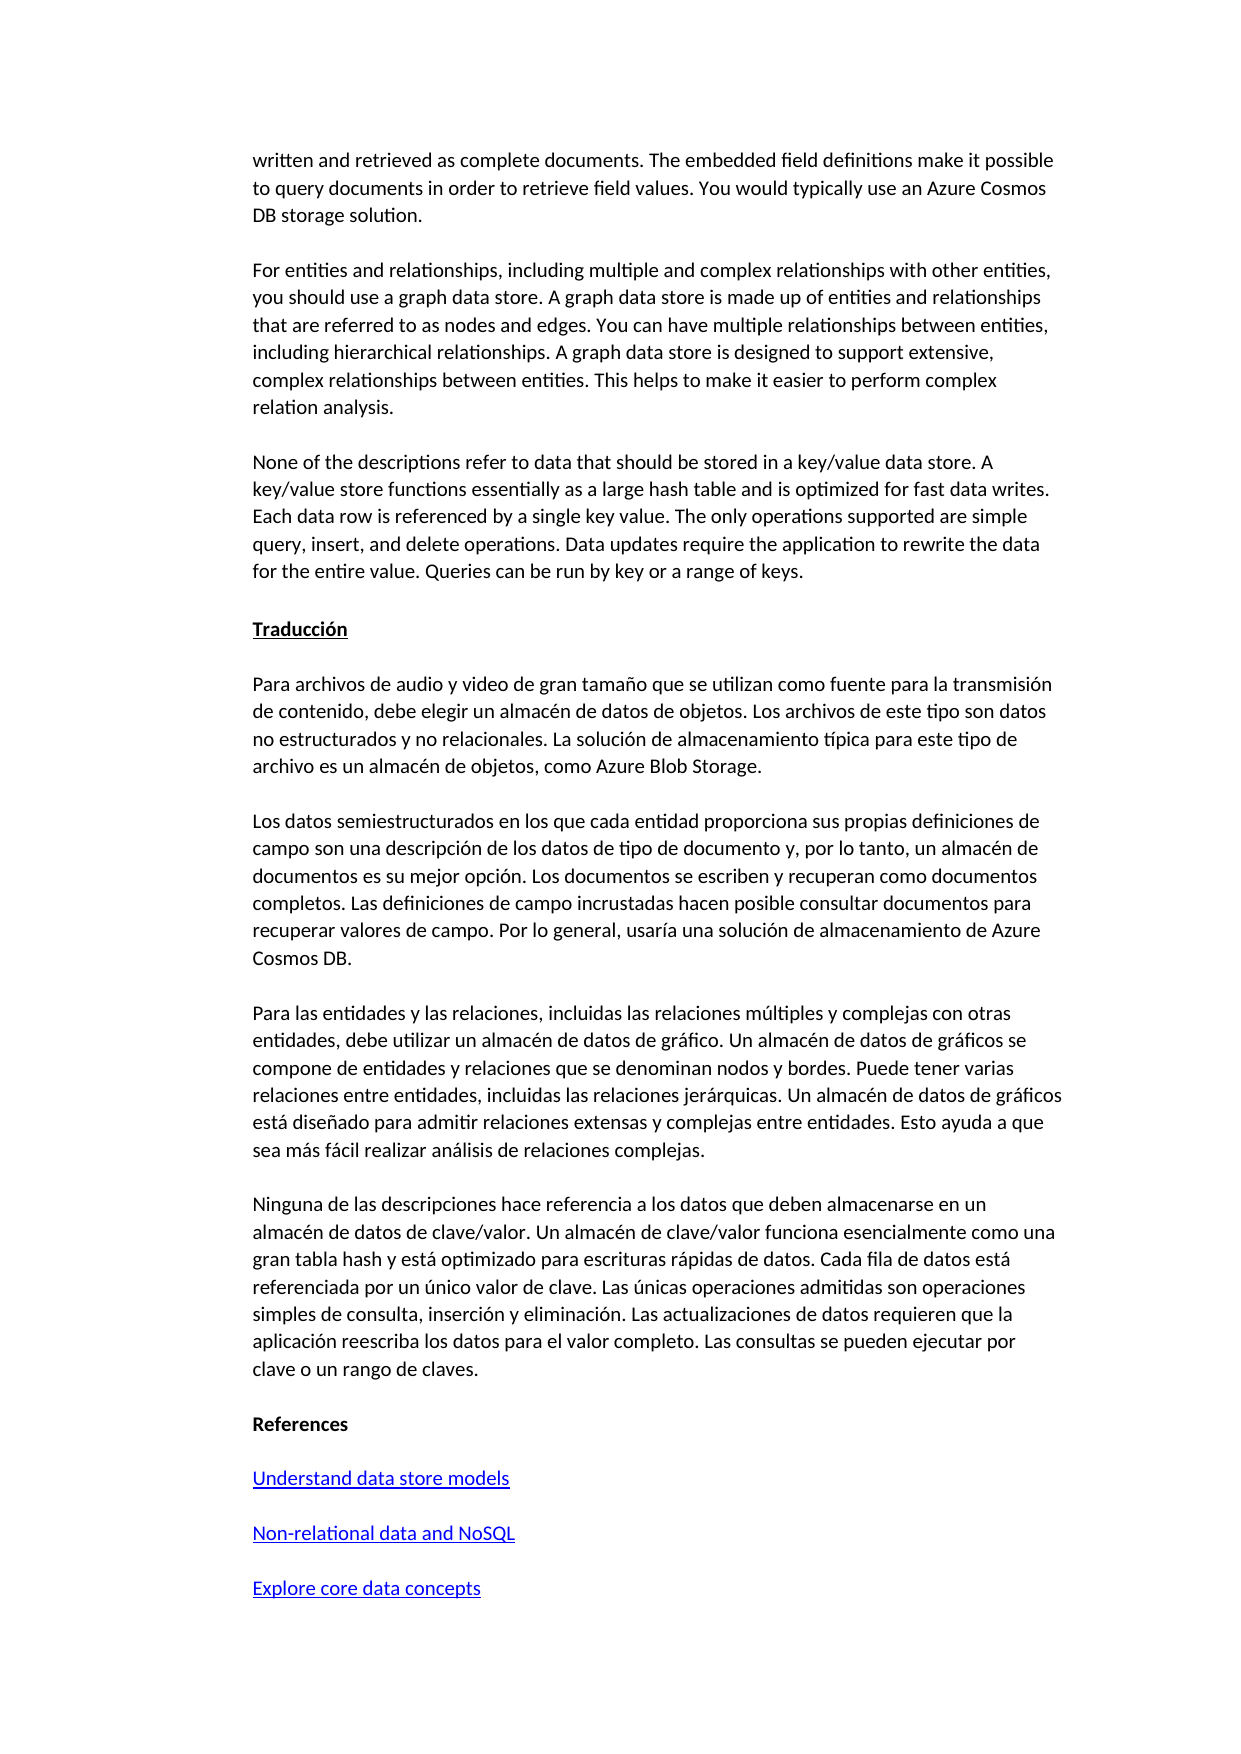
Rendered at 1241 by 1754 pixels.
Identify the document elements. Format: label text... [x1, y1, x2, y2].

list Ninguna de las descripciones hace referencia a los datos que deben almacenarse en un almacén de datos de clave/valor. Un almacén de clave/valor funciona esencialmente como una gran tabla hash y está optimizado para escrituras rápidas de datos. Cada fila de datos está referenciada por un único valor de clave. Las únicas operaciones admitidas son operaciones simples de consulta, inserción y eliminación. Las actualizaciones de datos requieren que la aplicación reescriba los datos para el valor completo. Las consultas se pueden ejecutar por clave o un rango de claves. [252, 1192, 1063, 1381]
list Traducción [252, 616, 1063, 642]
list Para archivos de audio y video de gran tamaño que se utilizan como fuente para la transmisión de contenido, debe elegir un almacén de datos de objetos. Los archivos de este tipo son datos no estructurados y no relacionales. La solución de almacenamiento típica para este tipo de archivo es un almacén de objetos, como Azure Blob Storage. [252, 671, 1063, 779]
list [252, 148, 1063, 614]
list References Understand data store models Non-relational data and NoSQL Explore core data concepts [252, 1383, 1063, 1601]
list Los datos semiestructurados en los que cada entidad proporciona sus propias definiciones de campo son una descripción de los datos de tipo de documento y, por lo tanto, un almacén de documentos es su mejor opción. Los documentos se escriben y recuperan como documentos completos. Las definiciones de campo incrustadas hacen posible consultar documentos para recuperar valores de campo. Por lo general, usaría una solución de almacenamiento de Azure Cosmos DB. [252, 808, 1063, 971]
list Para las entidades y las relaciones, incluidas las relaciones múltiples y complejas con otras entidades, debe utilizar un almacén de datos de gráfico. Un almacén de datos de gráficos se compone de entidades y relaciones que se denominan nodos y bordes. Puede tener varias relaciones entre entidades, incluidas las relaciones jerárquicas. Un almacén de datos de gráficos está diseñado para admitir relaciones extensas y complejas entre entidades. Esto ayuda a que sea más fácil realizar análisis de relaciones complejas. [252, 1000, 1063, 1162]
